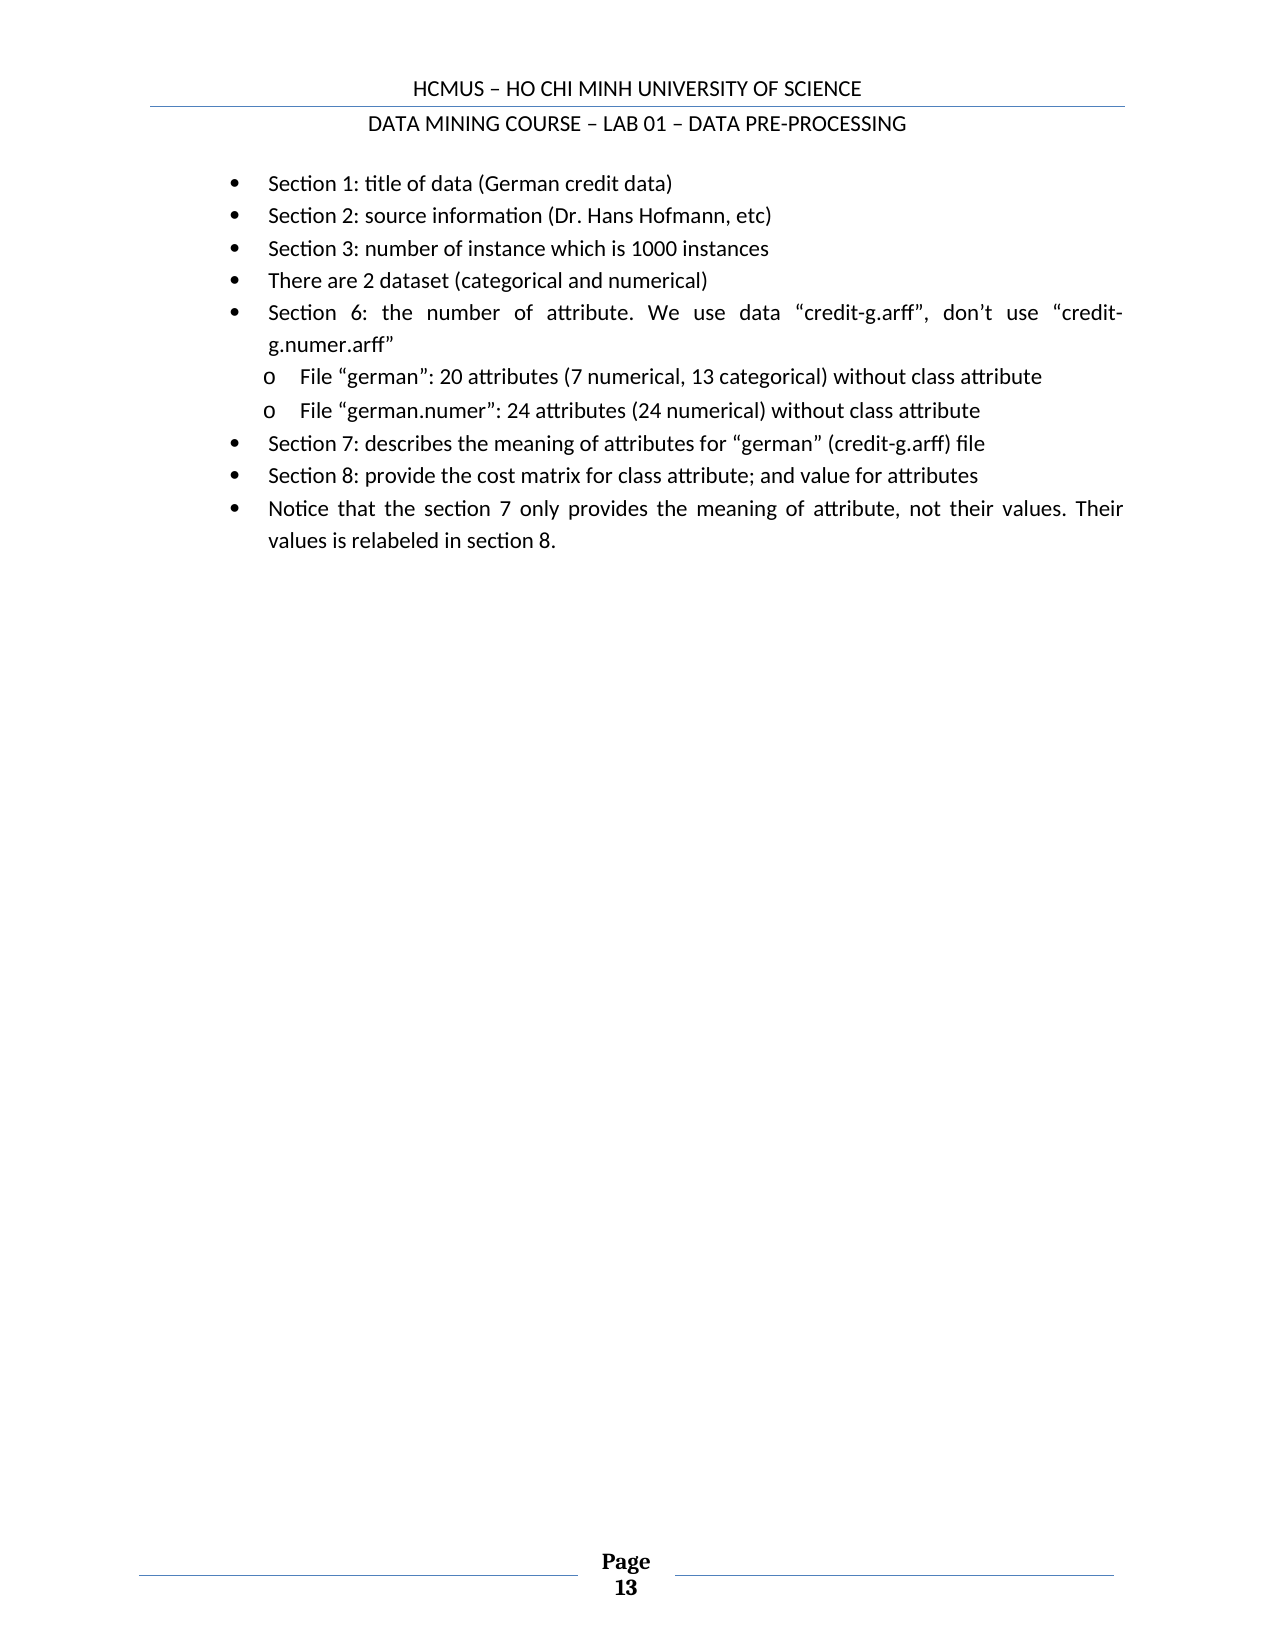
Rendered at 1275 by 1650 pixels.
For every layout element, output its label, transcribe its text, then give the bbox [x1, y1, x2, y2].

list Notice that the section 7 only provides the meaning of attribute, not their values. Their values is relabeled in section 8. [231, 494, 1125, 554]
list Section 8: provide the cost matrix for class attribute; and value for attributes [231, 462, 1125, 490]
list Section 6: the number of attribute. We use data “credit-g.arff”, don’t use “credit-g.numer.arff” [231, 298, 1125, 358]
list File “german”: 20 attributes (7 numerical, 13 categorical) without class attribute [262, 362, 1125, 392]
list Section 2: source information (Dr. Hans Hofmann, etc) [231, 201, 1125, 229]
list Section 3: number of instance which is 1000 instances [231, 234, 1125, 262]
list File “german.numer”: 24 attributes (24 numerical) without class attribute [262, 396, 1125, 425]
list Section 1: title of data (German credit data) [231, 169, 1125, 197]
list Section 7: describes the meaning of attributes for “german” (credit-g.arff) file [231, 429, 1125, 457]
list There are 2 dataset (categorical and numerical) [231, 266, 1125, 294]
